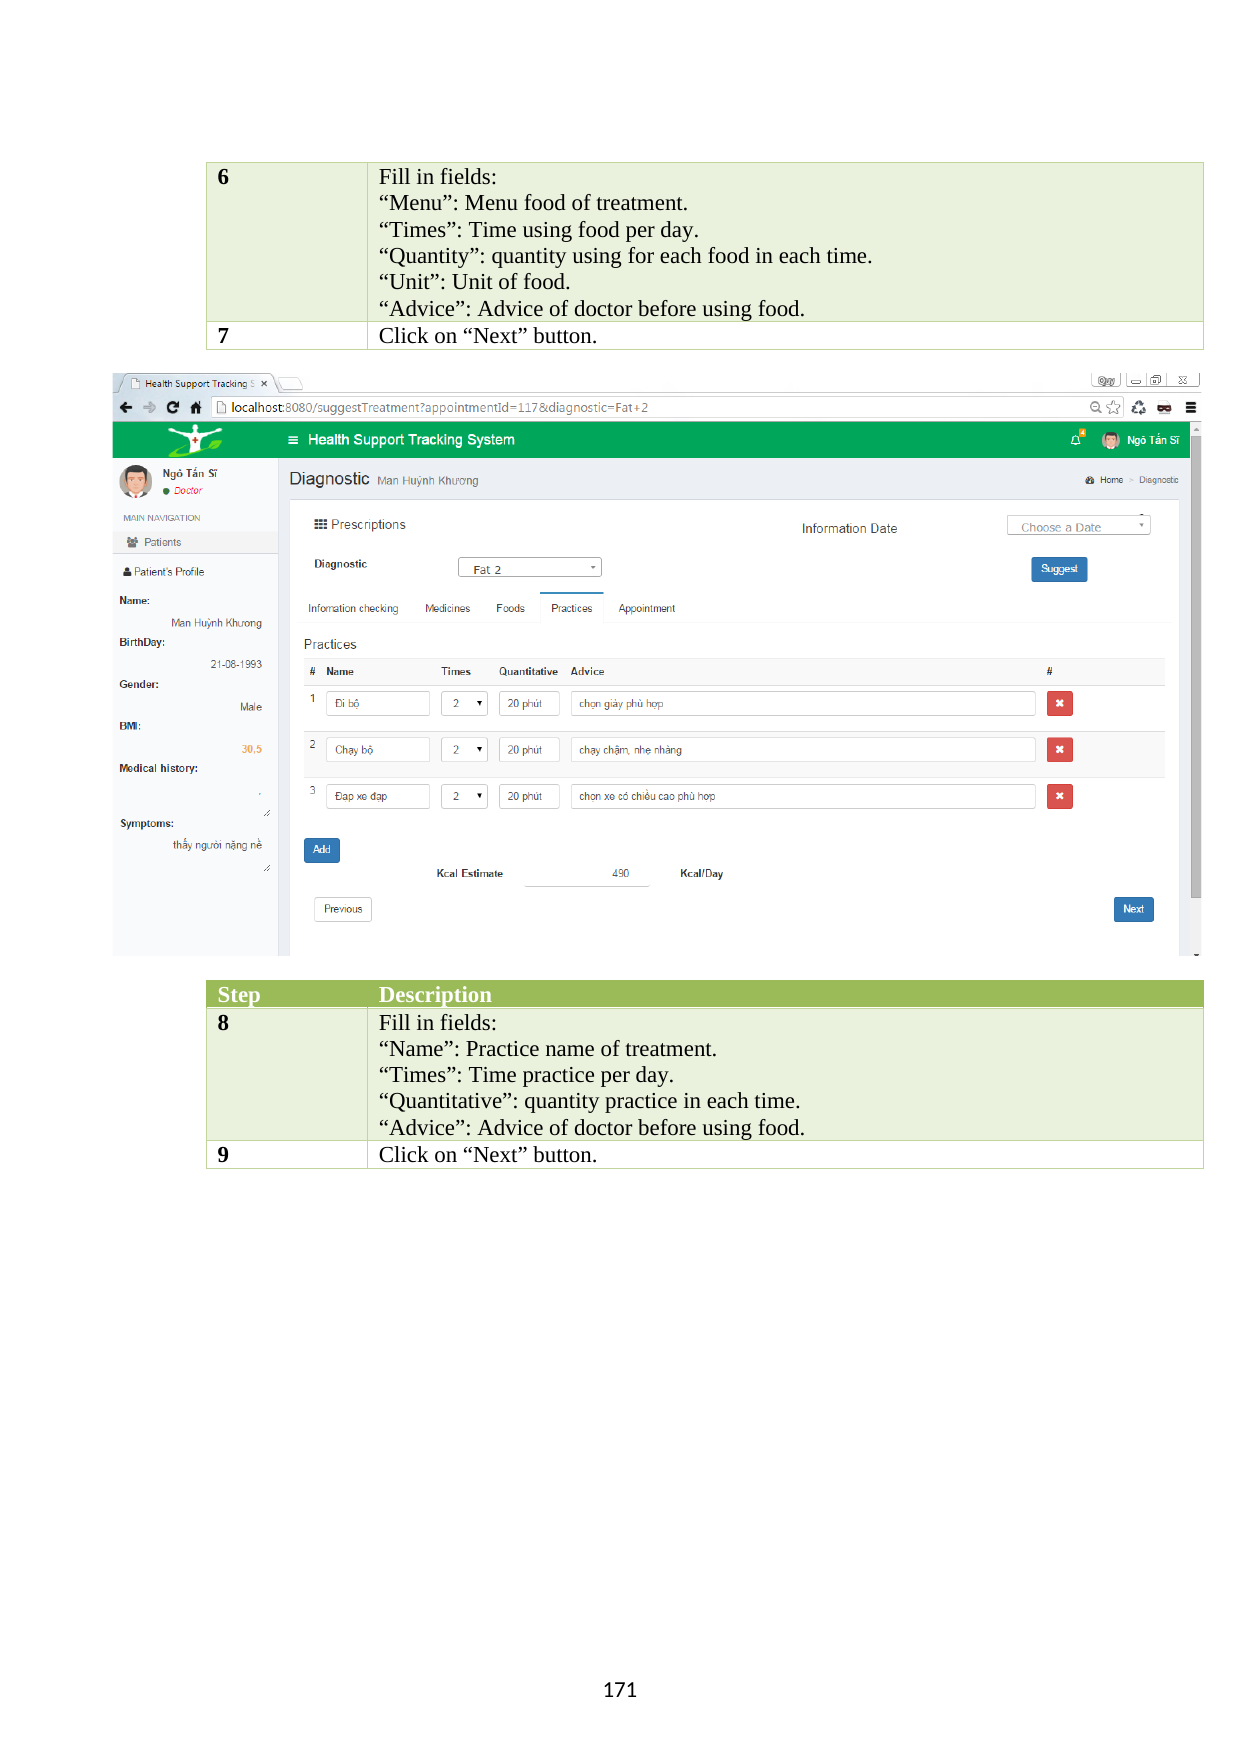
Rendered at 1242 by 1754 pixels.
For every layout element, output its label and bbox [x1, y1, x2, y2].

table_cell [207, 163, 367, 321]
picture [112, 373, 1202, 956]
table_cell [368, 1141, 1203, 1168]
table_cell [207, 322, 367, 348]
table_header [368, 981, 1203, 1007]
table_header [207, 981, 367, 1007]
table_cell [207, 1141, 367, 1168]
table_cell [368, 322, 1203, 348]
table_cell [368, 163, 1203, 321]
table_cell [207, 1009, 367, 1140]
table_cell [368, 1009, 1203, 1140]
